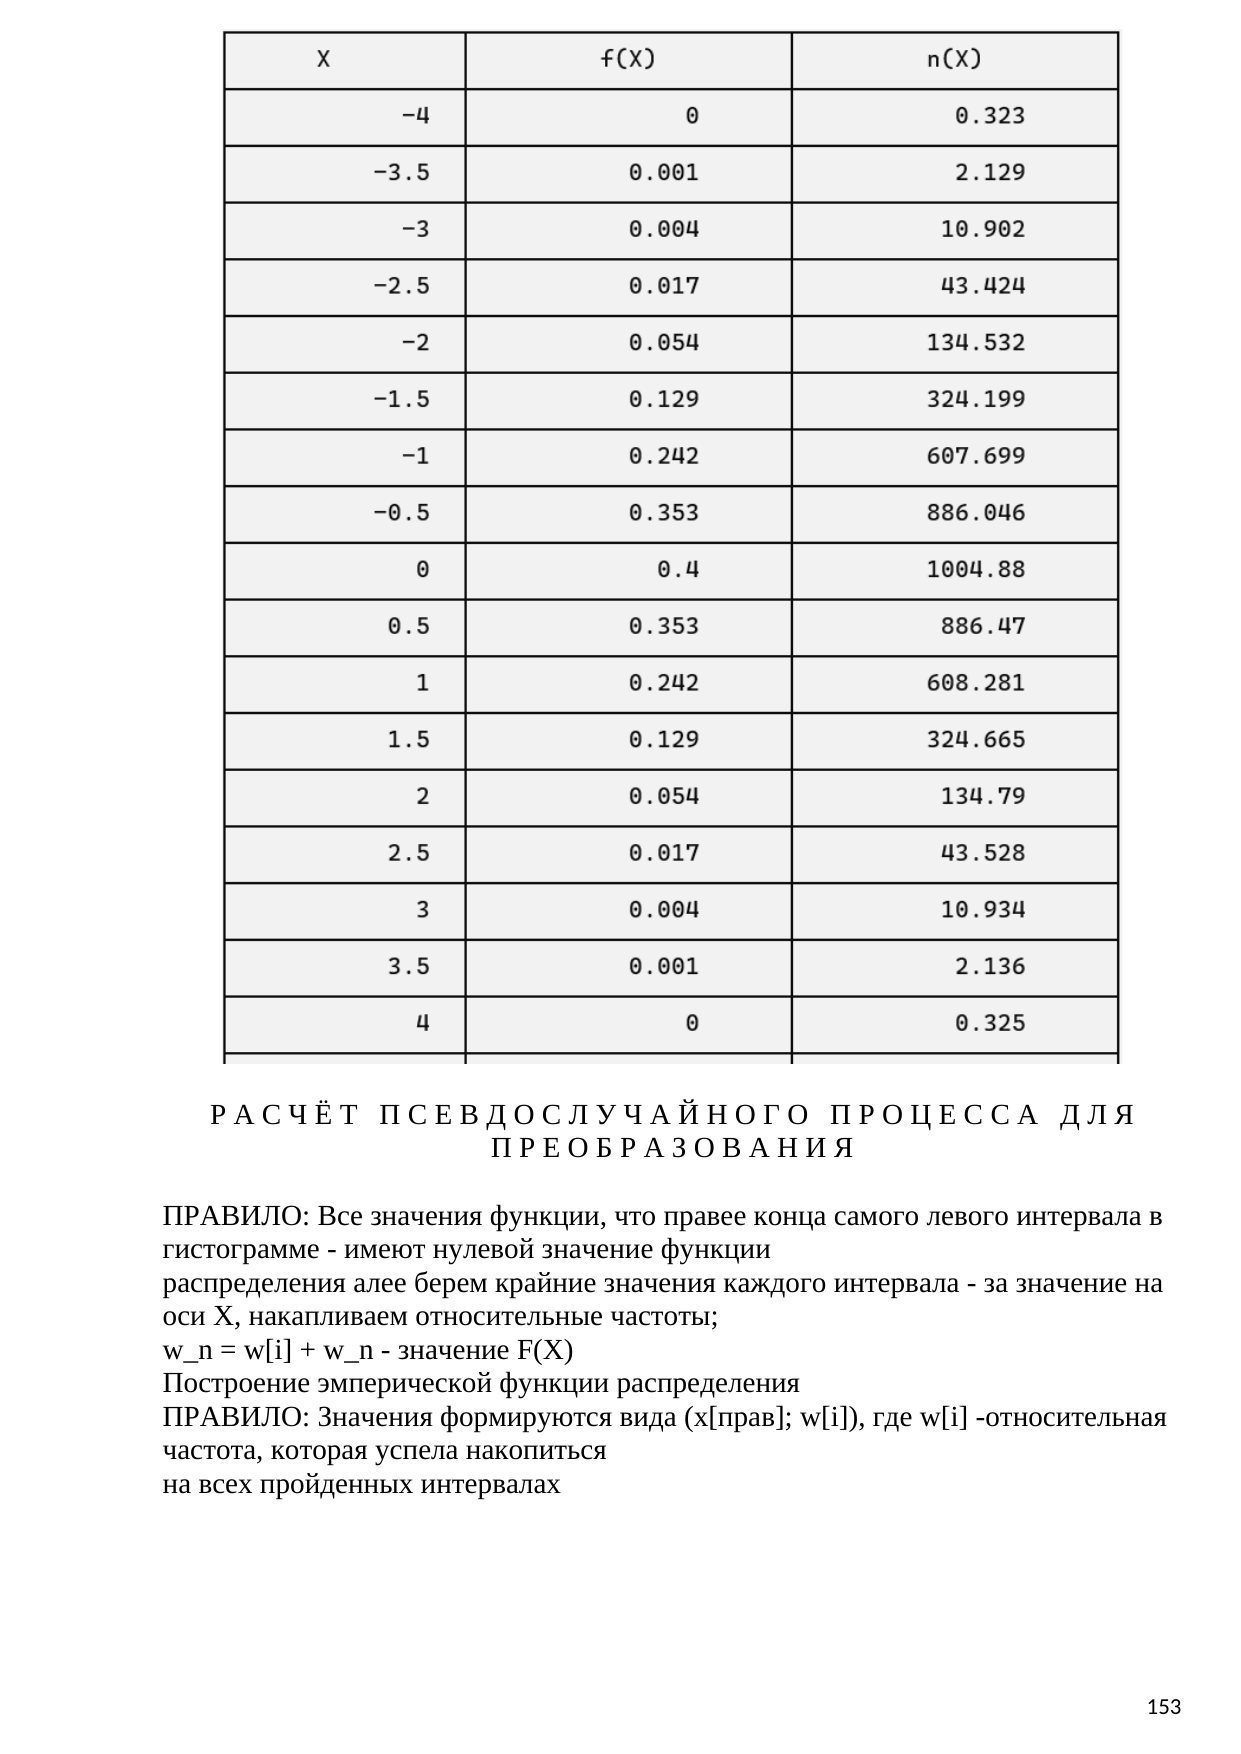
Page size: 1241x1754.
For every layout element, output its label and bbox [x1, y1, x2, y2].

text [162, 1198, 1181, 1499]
picture [221, 29, 1123, 1064]
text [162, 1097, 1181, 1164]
